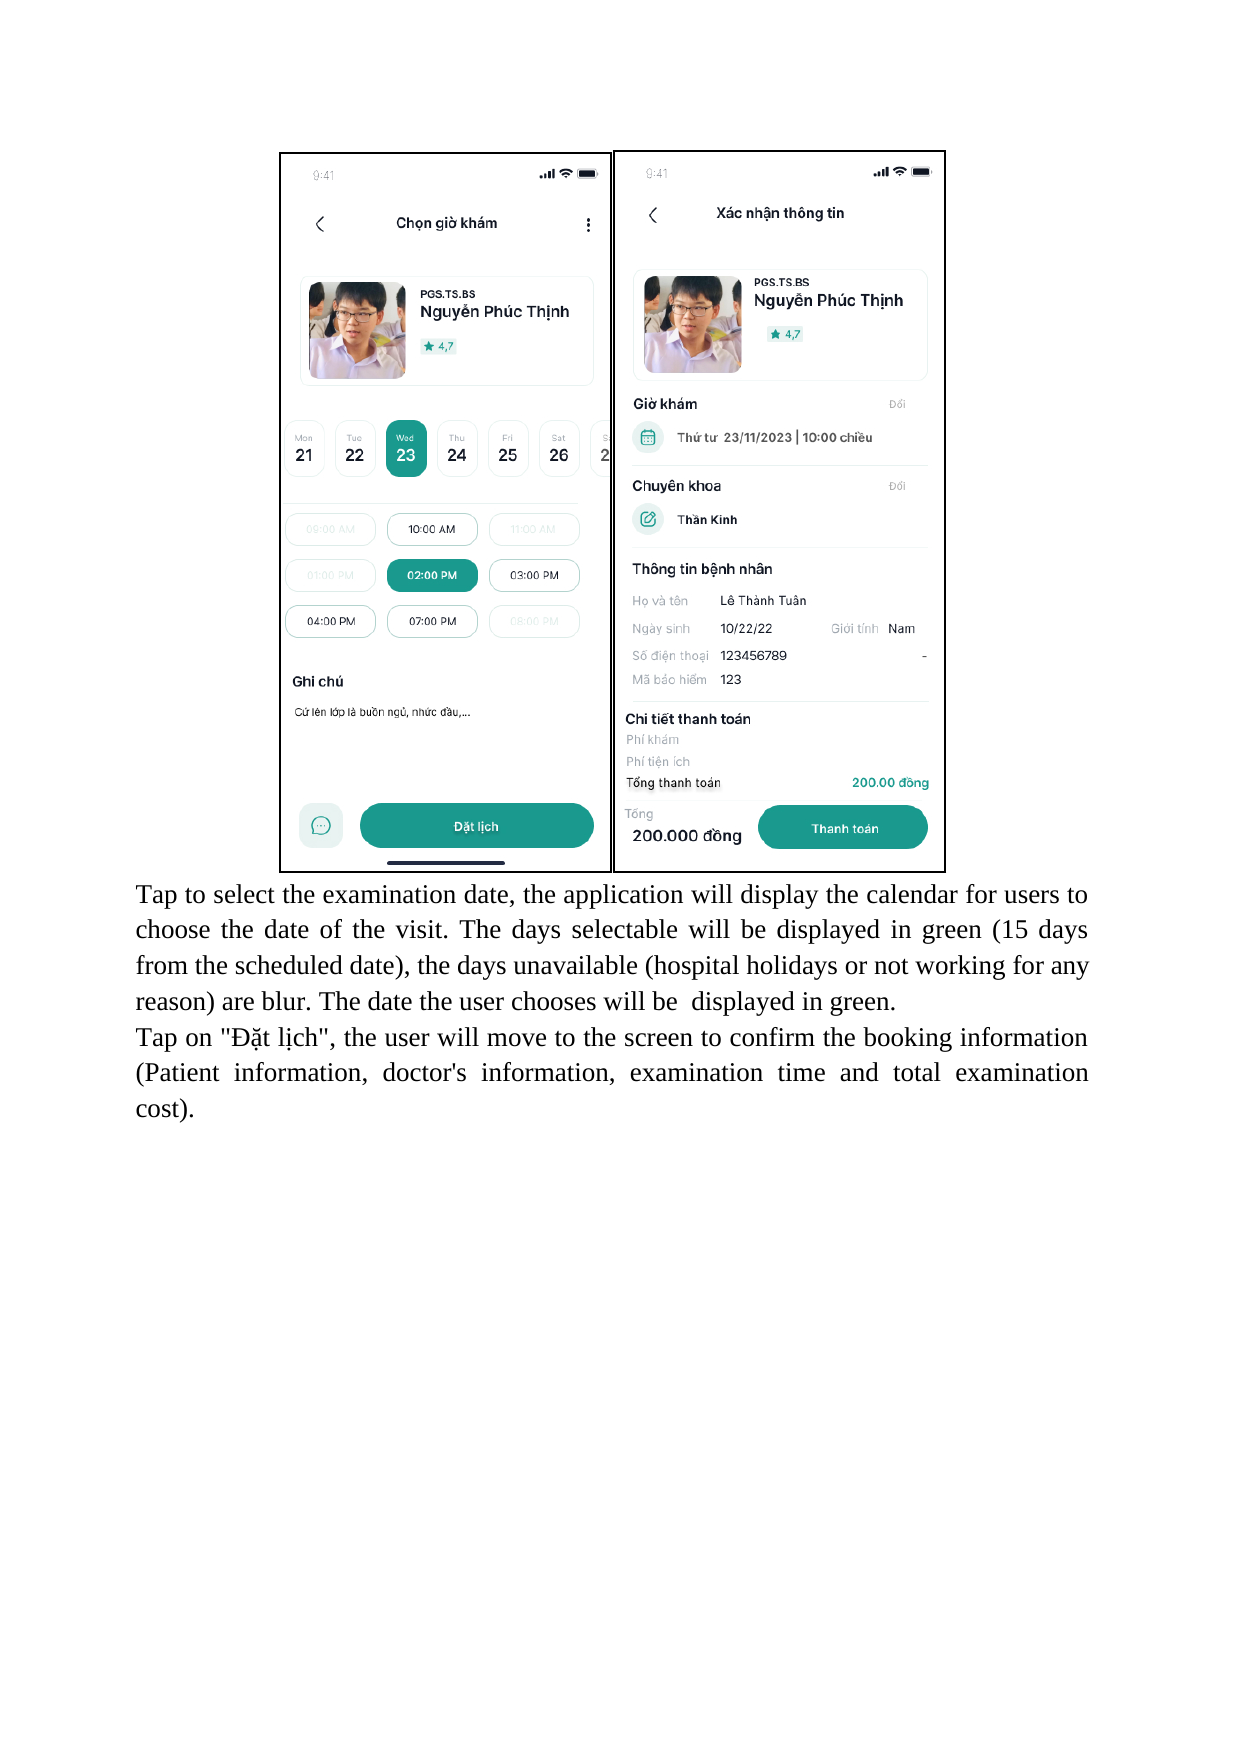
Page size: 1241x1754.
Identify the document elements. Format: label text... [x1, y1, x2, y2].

text Tap on "Đặt lịch", the user will move to the screen to confirm the booking information (Patient information, doctor's information, examination time and total examination cost). [135, 1021, 1090, 1123]
picture [615, 152, 944, 871]
picture [281, 154, 610, 871]
text Tap to select the examination date, the application will display the calendar for users to choose the date of the visit. The days selectable will be displayed in green (15 days from the scheduled date), the days unavailable (hospital holidays or not working for any reason) are blur. The date the user chooses will be displayed in green. [135, 878, 1090, 1016]
